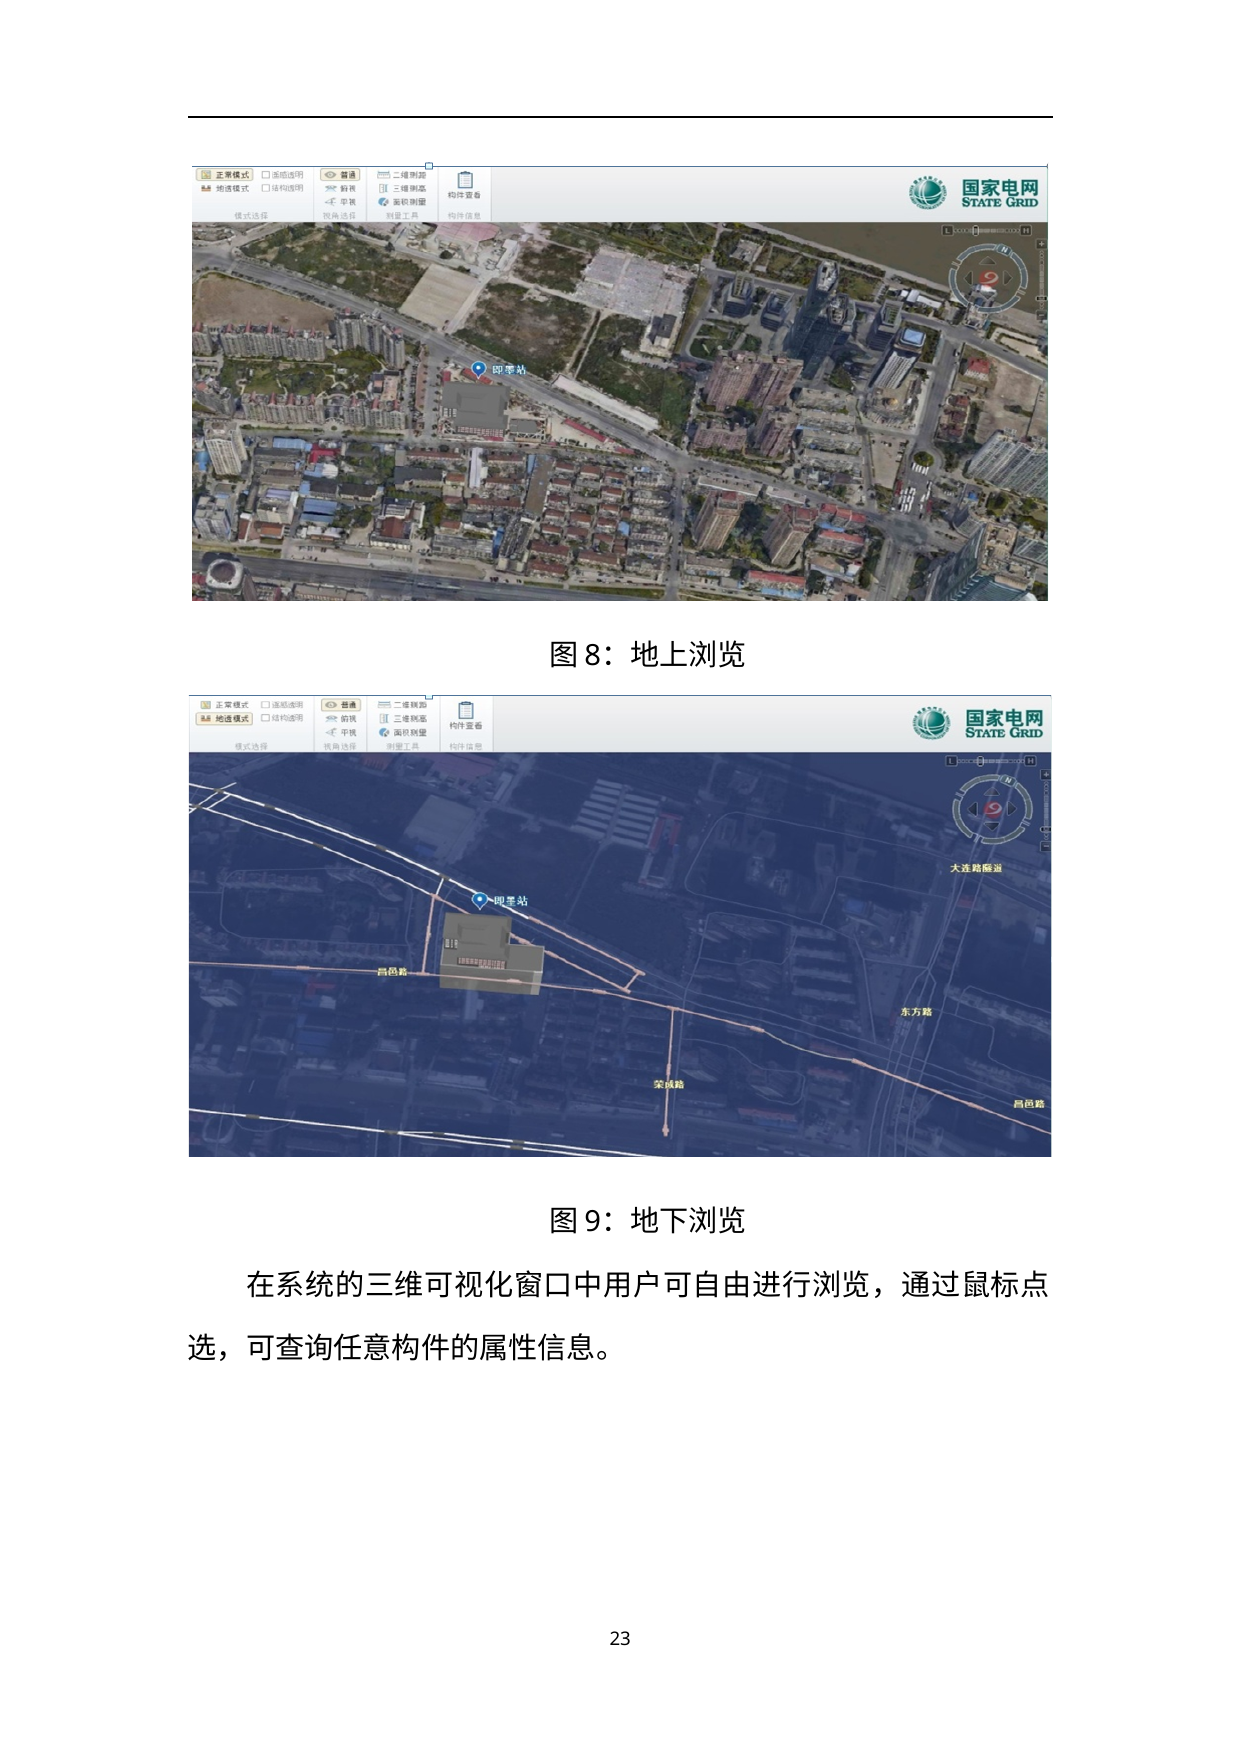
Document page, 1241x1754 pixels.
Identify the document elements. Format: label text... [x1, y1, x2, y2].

text 图8：地上浏览 [187, 632, 1050, 674]
picture [188, 695, 1052, 1157]
text 在系统的三维可视化窗口中用户可自由进行浏览，通过鼠标点选，可查询任意构件的属性信息。 [187, 1261, 1050, 1367]
text 图9：地下浏览 [187, 1198, 1050, 1240]
picture [192, 162, 1049, 601]
